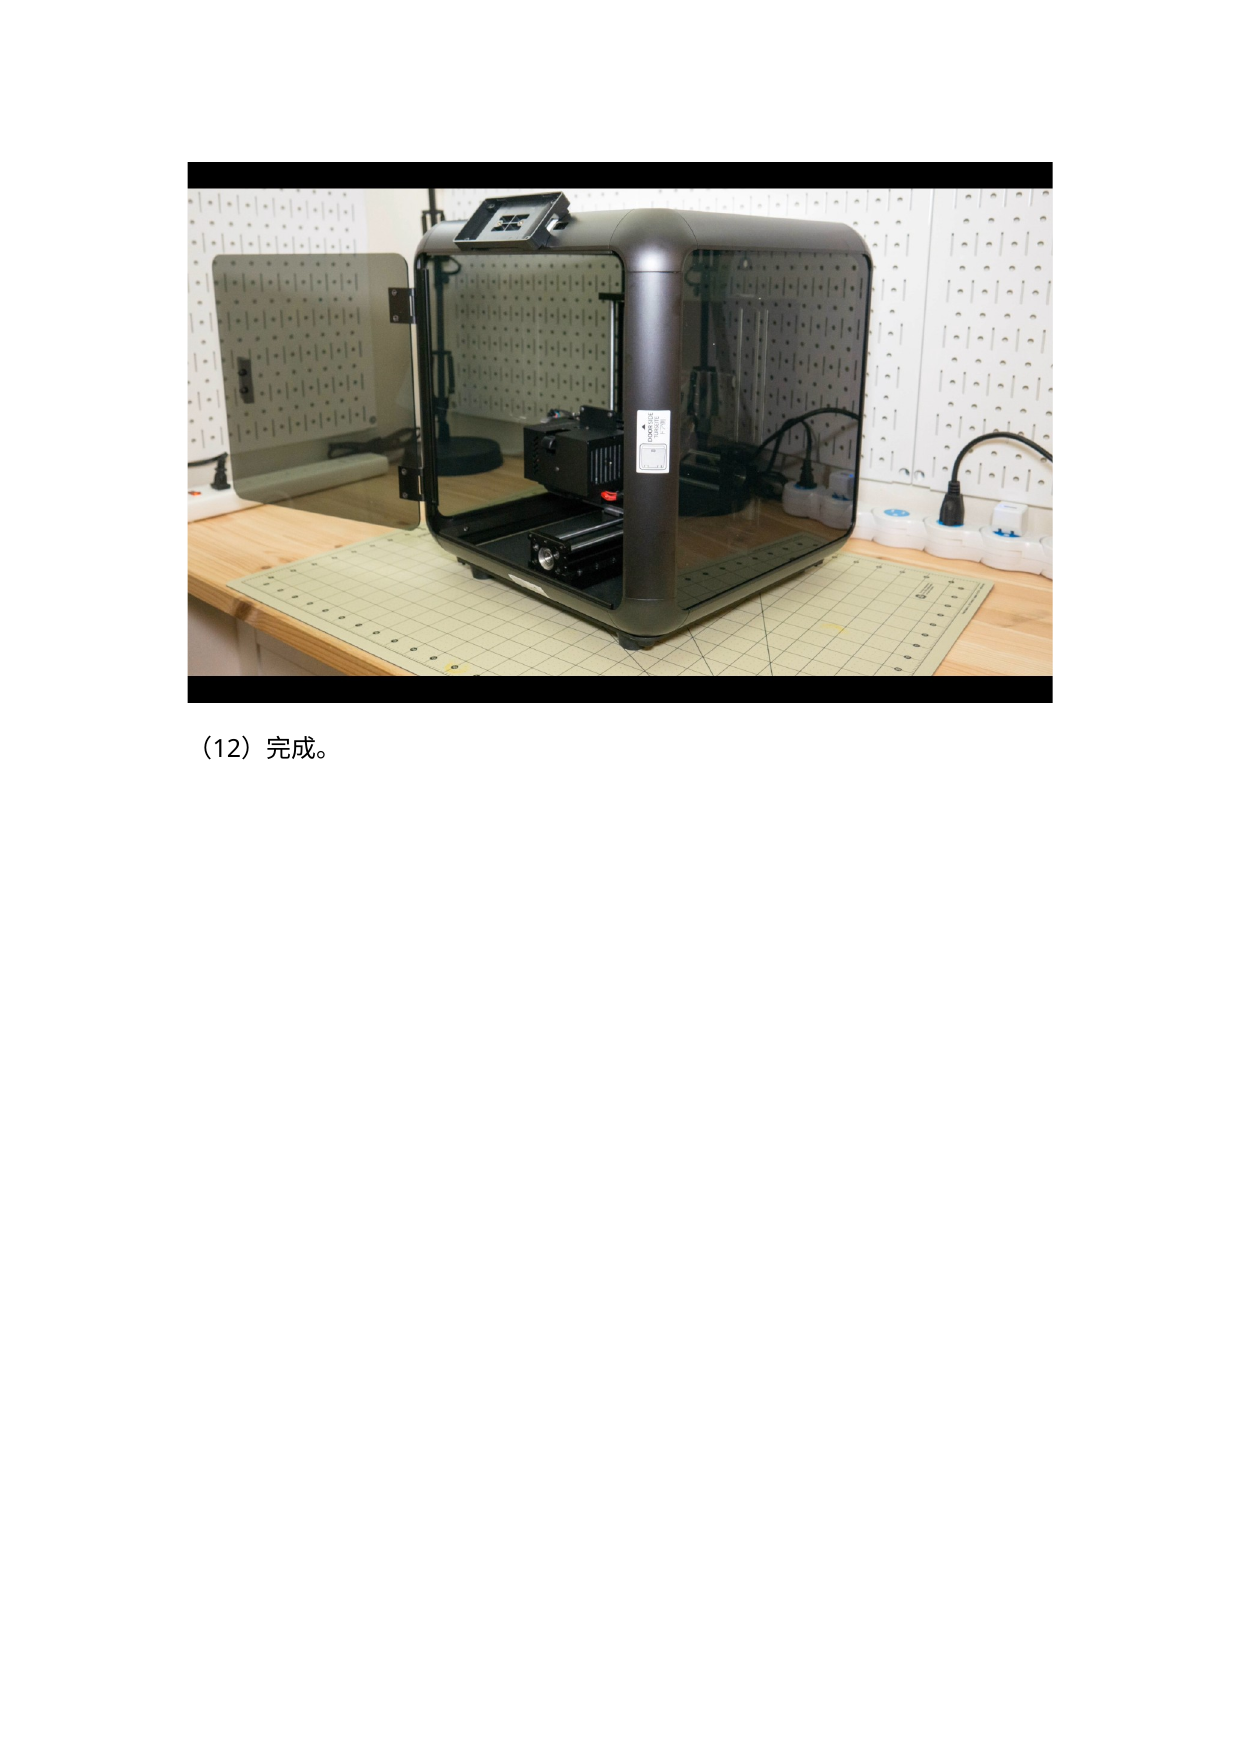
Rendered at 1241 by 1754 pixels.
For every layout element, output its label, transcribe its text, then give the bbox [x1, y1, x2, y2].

text （12）完成。 [187, 714, 1053, 779]
picture [187, 162, 1053, 703]
